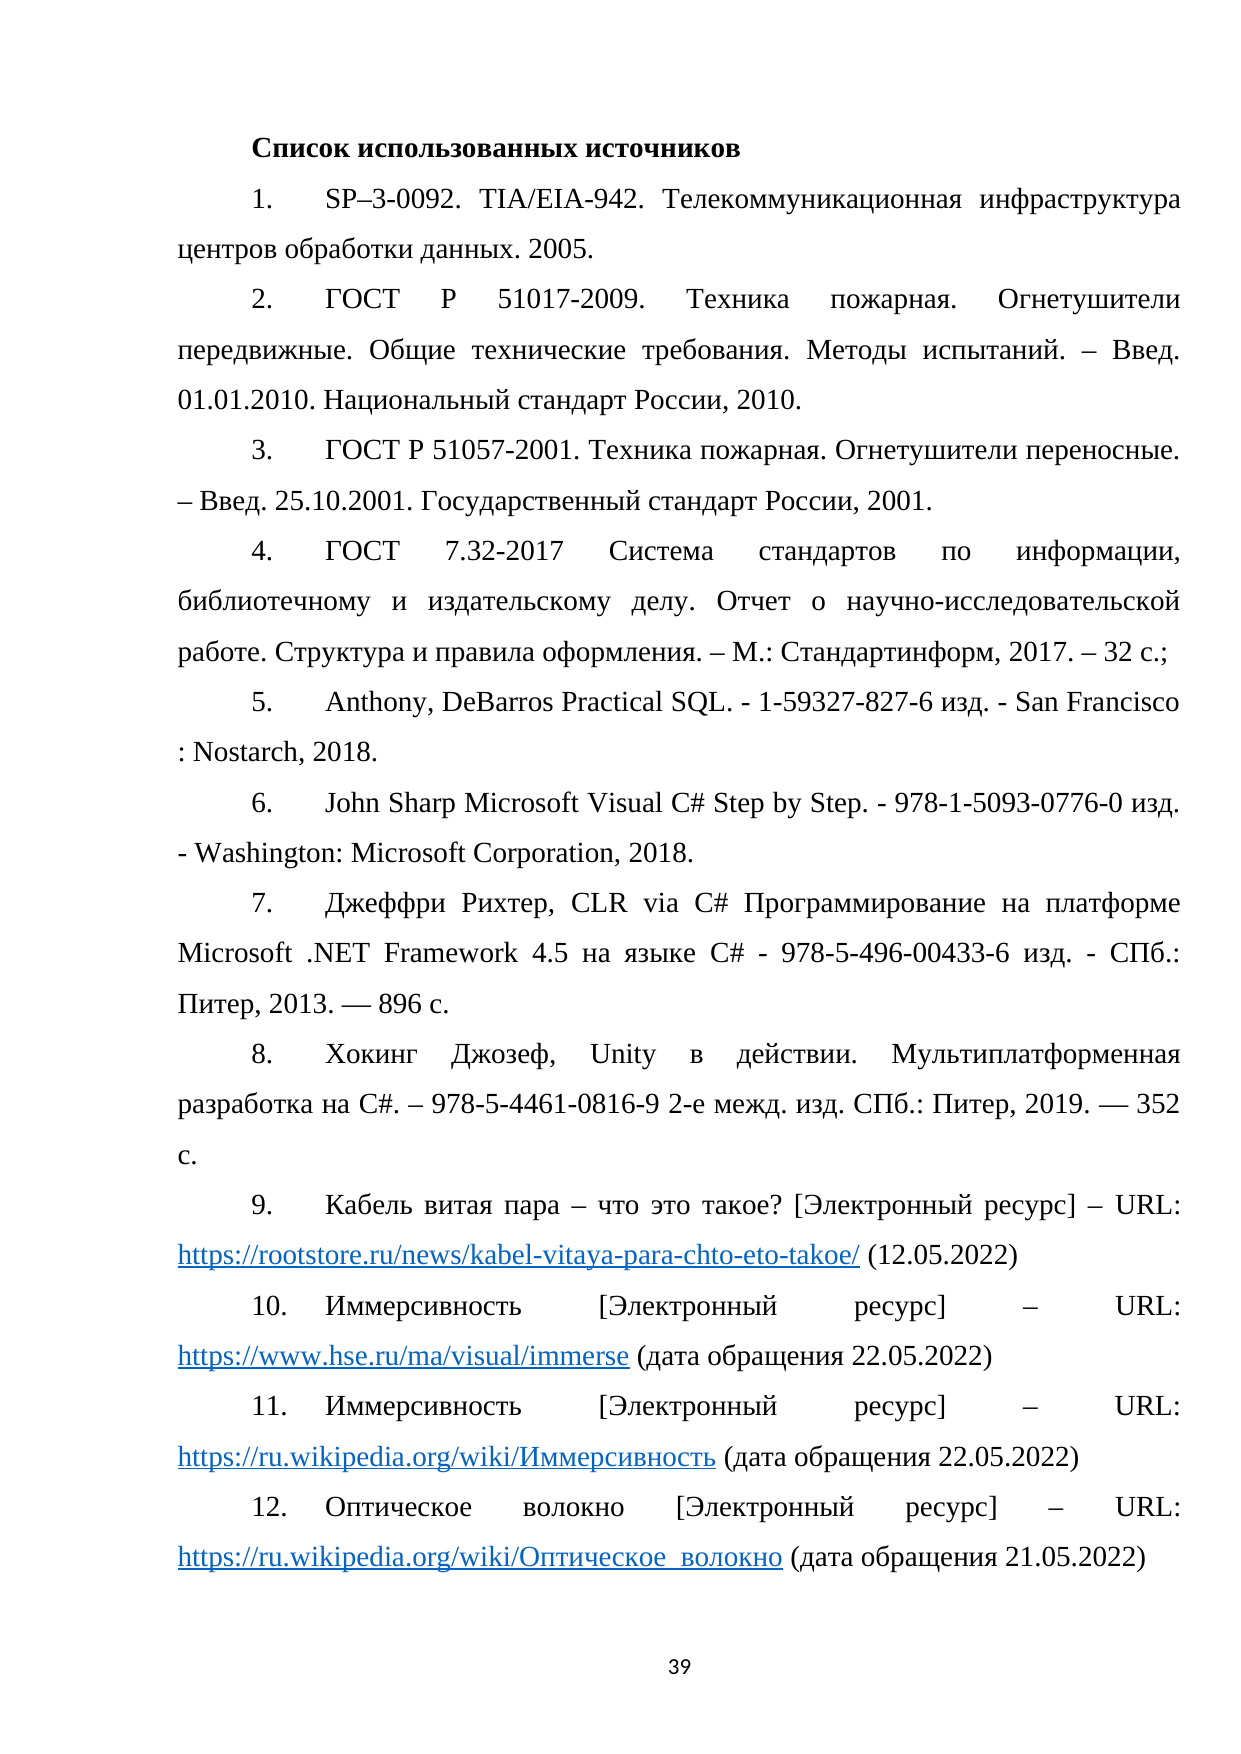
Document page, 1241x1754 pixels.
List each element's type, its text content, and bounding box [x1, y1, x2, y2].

list ГОСТ Р 51057-2001. Техника пожарная. Огнетушители переносные. – Введ. 25.10.2001. Государственный стандарт России, 2001. [177, 432, 1181, 516]
list Кабель витая пара – что это такое? [Электронный ресурс] – URL: https://rootstore.ru/news/kabel-vitaya-para-chto-eto-takoe/ (12.05.2022) [177, 1187, 1181, 1271]
list Иммерсивность [Электронный ресурс] – URL: https://www.hse.ru/ma/visual/immerse (дата обращения 22.05.2022) [177, 1288, 1181, 1372]
list Джеффри Рихтер, CLR via C# Программирование на платформе Microsoft .NET Framework 4.5 на языке C# - 978-5-496-00433-6 изд. - СПб.: Питер, 2013. — 896 с. [177, 885, 1181, 1019]
text Список использованных источников [177, 131, 1181, 164]
list Anthony, DeBarros Practical SQL. - 1-59327-827-6 изд. - San Francisco : Nostarch, 2018. [177, 684, 1181, 768]
list John Sharp Microsoft Visual C# Step by Step. - 978-1-5093-0776-0 изд. - Washington: Microsoft Corporation, 2018. [177, 785, 1181, 868]
list Хокинг Джозеф, Unity в действии. Мультиплатформенная разработка на C#. – 978-5-4461-0816-9 2-е межд. изд. СПб.: Питер, 2019. — 352 с. [177, 1036, 1181, 1170]
list SP–3-0092. TIA/EIA-942. Телекоммуникационная инфраструктура центров обработки данных. 2005. [177, 181, 1181, 265]
list ГОСТ 7.32-2017 Система стандартов по информации, библиотечному и издательскому делу. Отчет о научно-исследовательской работе. Структура и правила оформления. – М.: Стандартинформ, 2017. – 32 с.; [177, 533, 1181, 667]
list Оптическое волокно [Электронный ресурс] – URL: https://ru.wikipedia.org/wiki/Оптическое_волокно (дата обращения 21.05.2022) [177, 1489, 1181, 1573]
list ГОСТ Р 51017-2009. Техника пожарная. Огнетушители передвижные. Общие технические требования. Методы испытаний. – Введ. 01.01.2010. Национальный стандарт России, 2010. [177, 282, 1181, 416]
list Иммерсивность [Электронный ресурс] – URL: https://ru.wikipedia.org/wiki/Иммерсивность (дата обращения 22.05.2022) [177, 1388, 1181, 1472]
